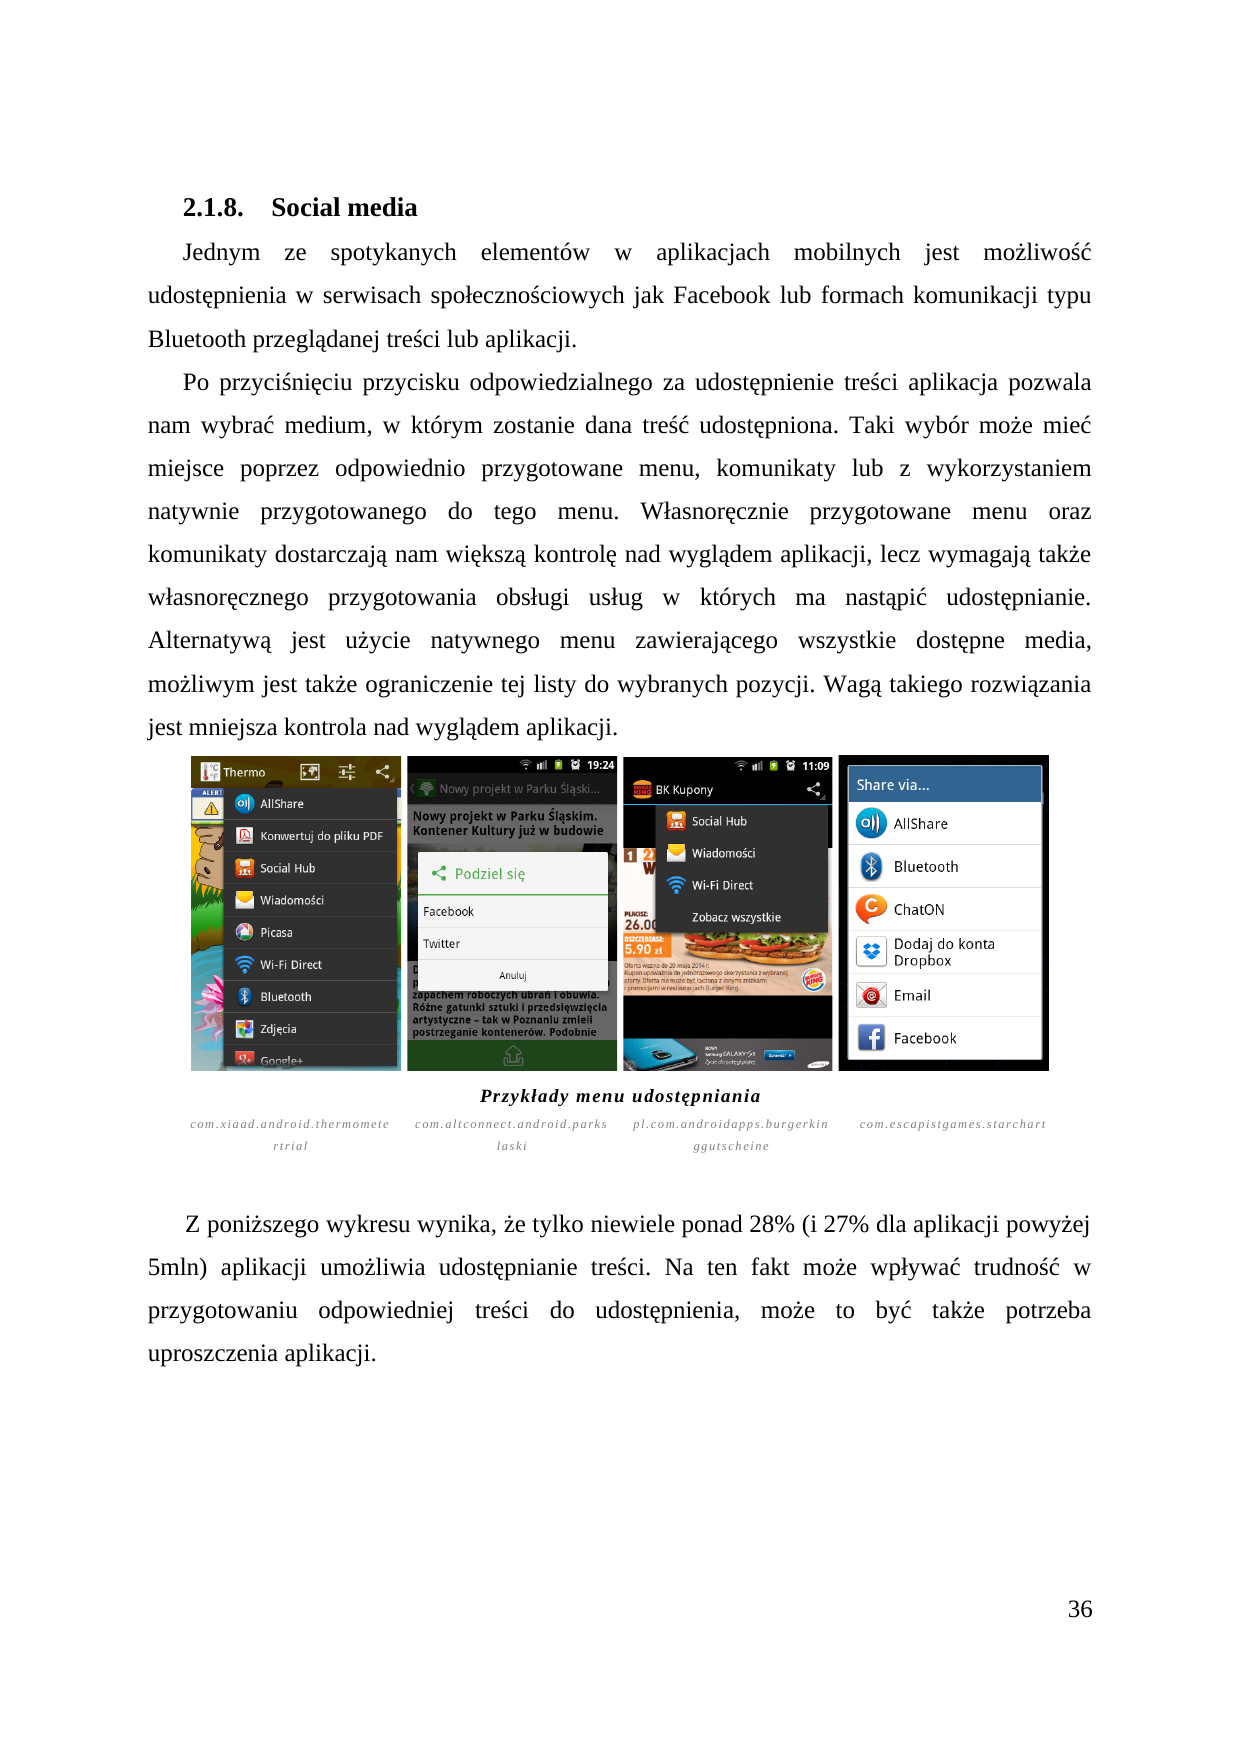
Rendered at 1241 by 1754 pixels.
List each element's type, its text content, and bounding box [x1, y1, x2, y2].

text Z poniższego wykresu wynika, że tylko niewiele ponad 28% (i 27% dla aplikacji powyżej 5mln) aplikacji umożliwia udostępnianie treści. Na ten fakt może wpływać trudność w przygotowaniu odpowiedniej treści do udostępnienia, może to być także potrzeba uproszczenia aplikacji. [148, 1209, 1092, 1367]
table_header com.escapistgames.starchart [842, 1117, 1063, 1166]
picture [407, 756, 618, 1071]
subtitle Przykłady menu udostępniania [148, 1085, 1092, 1107]
subtitle Social media [183, 191, 1092, 222]
table_header com.altconnect.android.parkslaski [403, 1117, 620, 1166]
table_header com.xiaad.android.thermometertrial [177, 1117, 403, 1166]
picture [623, 757, 833, 1071]
text Po przyciśnięciu przycisku odpowiedzialnego za udostępnienie treści aplikacja pozwala nam wybrać medium, w którym zostanie dana treść udostępniona. Taki wybór może mieć miejsce poprzez odpowiednio przygotowane menu, komunikaty lub z wykorzystaniem natywnie przygotowanego do tego menu. Własnoręcznie przygotowane menu oraz komunikaty dostarczają nam większą kontrolę nad wyglądem aplikacji, lecz wymagają także własnoręcznego przygotowania obsługi usług w których ma nastąpić udostępnianie. Alternatywą jest użycie natywnego menu zawierającego wszystkie dostępne media, możliwym jest także ograniczenie tej listy do wybranych pozycji. Wagą takiego rozwiązania jest mniejsza kontrola nad wyglądem aplikacji. [148, 367, 1092, 741]
text Jednym ze spotykanych elementów w aplikacjach mobilnych jest możliwość udostępnienia w serwisach społecznościowych jak Facebook lub formach komunikacji typu Bluetooth przeglądanej treści lub aplikacji. [148, 237, 1092, 352]
picture [191, 756, 402, 1071]
picture [838, 755, 1049, 1071]
table_header pl.com.androidapps.burgerkinggutscheine [620, 1117, 842, 1166]
